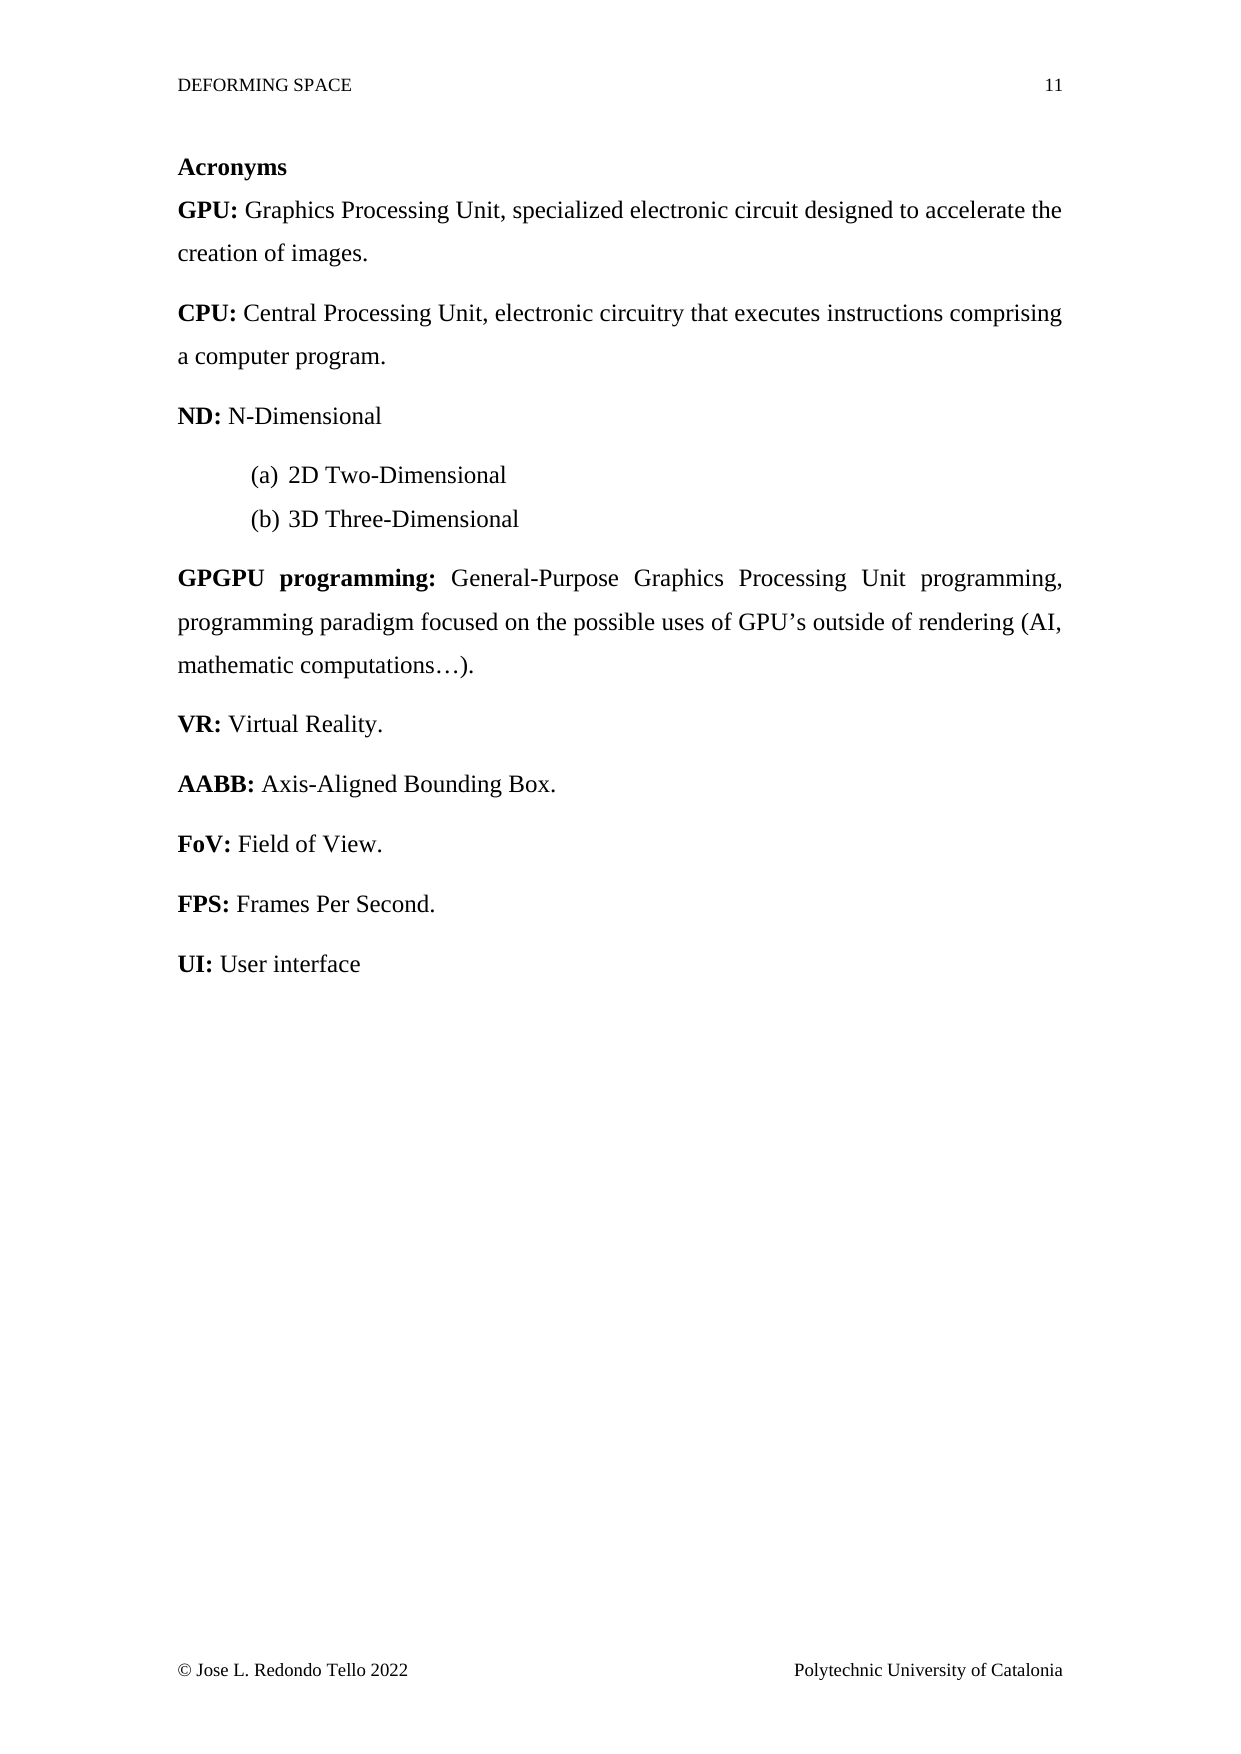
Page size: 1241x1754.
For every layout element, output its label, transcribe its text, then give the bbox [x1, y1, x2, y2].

text CPU: Central Processing Unit, electronic circuitry that executes instructions comprising a computer program. [177, 298, 1063, 370]
text GPGPU programming: General-Purpose Graphics Processing Unit programming, programming paradigm focused on the possible uses of GPU’s outside of rendering (AI, mathematic computations…). [177, 563, 1063, 678]
text ND: N-Dimensional [177, 401, 1063, 429]
text AABB: Axis-Aligned Bounding Box. [177, 769, 1063, 798]
text UI: User interface [177, 949, 1063, 977]
list 3D Three-Dimensional [251, 504, 1063, 532]
list 2D Two-Dimensional [251, 461, 1063, 489]
text FPS: Frames Per Second. [177, 889, 1063, 918]
text GPU: Graphics Processing Unit, specialized electronic circuit designed to accelerate the creation of images. [177, 195, 1063, 267]
text FoV: Field of View. [177, 829, 1063, 858]
subtitle Acronyms [177, 152, 1063, 181]
text VR: Virtual Reality. [177, 709, 1063, 738]
